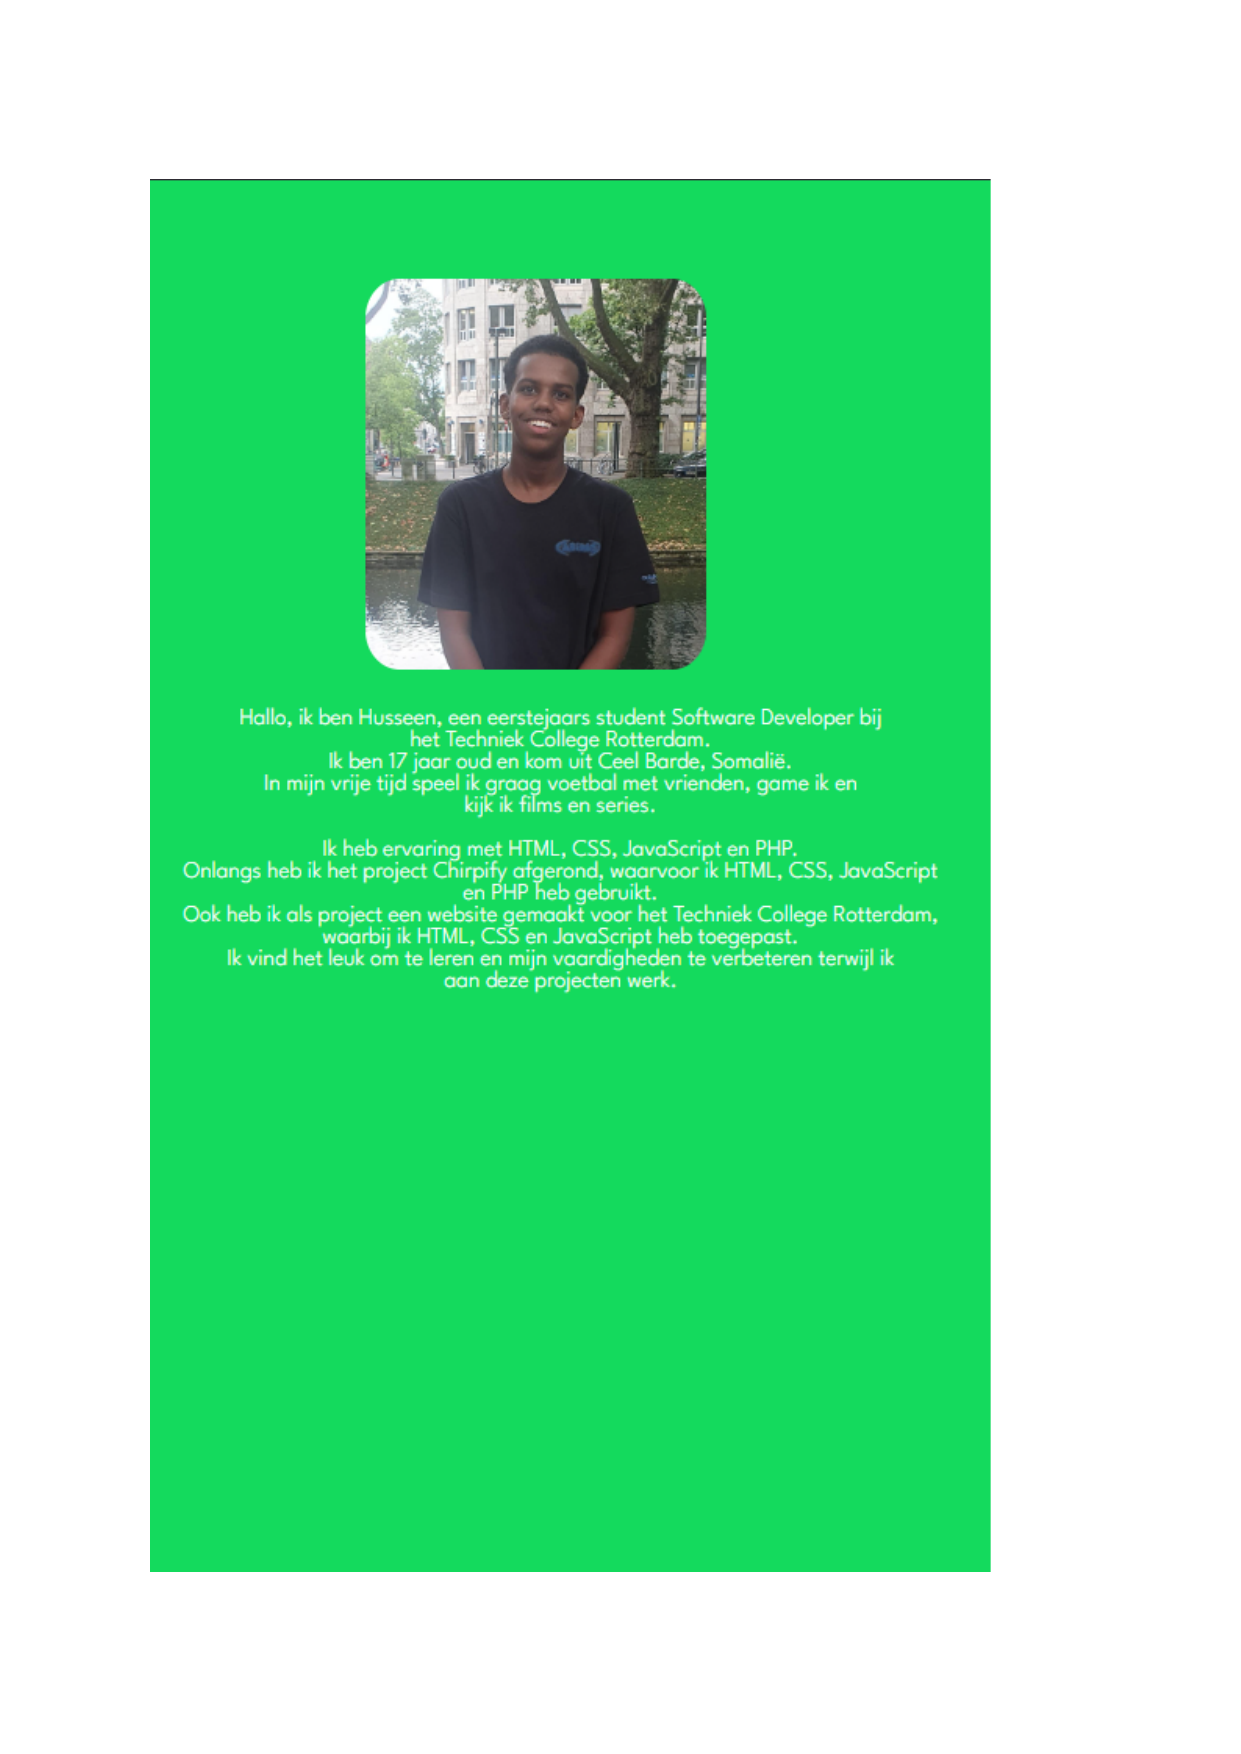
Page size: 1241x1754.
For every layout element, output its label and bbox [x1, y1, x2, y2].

picture [150, 179, 991, 1572]
